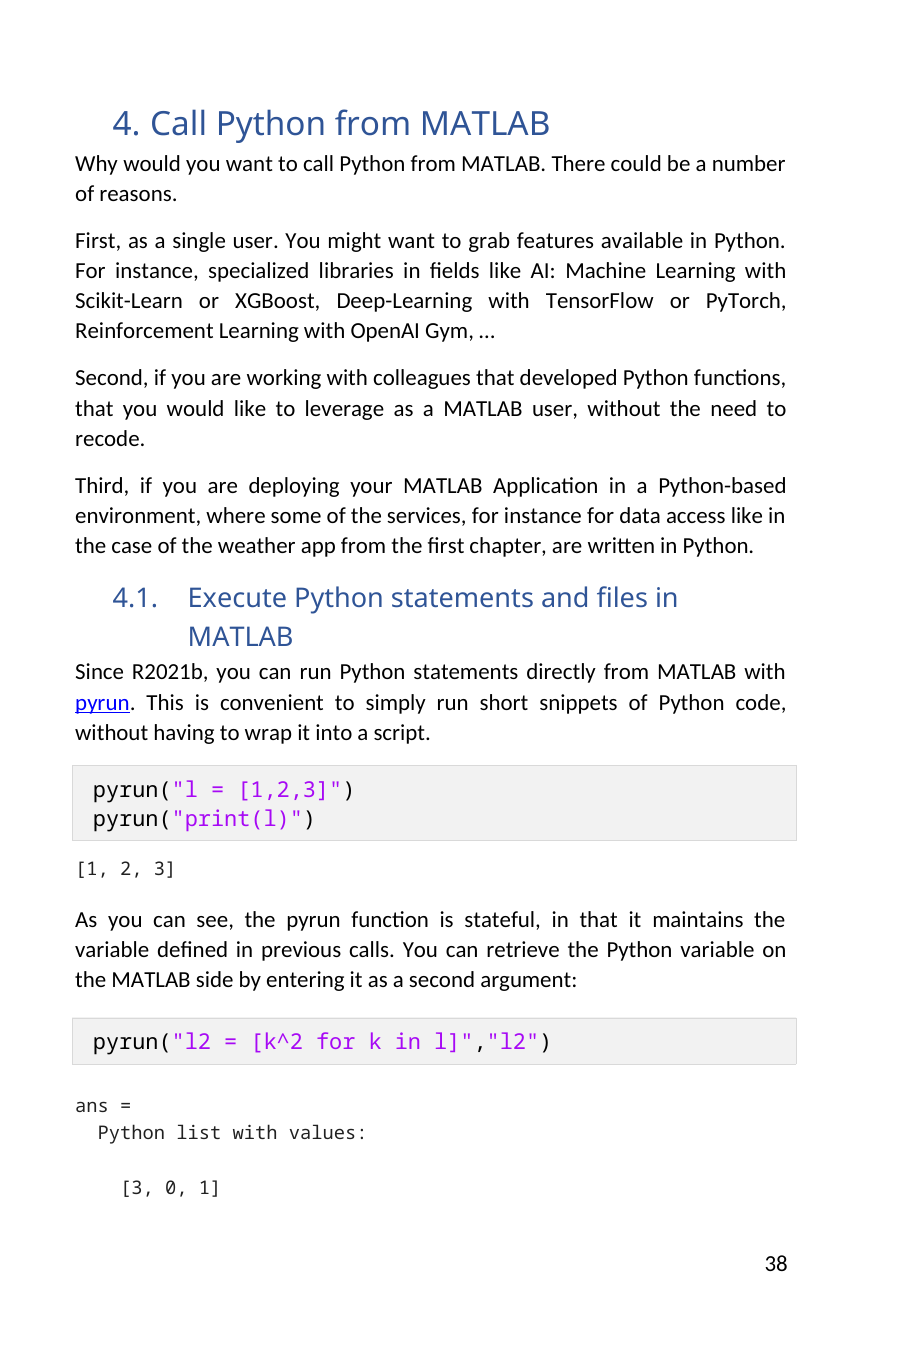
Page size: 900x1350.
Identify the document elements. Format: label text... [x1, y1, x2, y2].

subtitle Execute Python statements and files in MATLAB [112, 578, 787, 655]
subtitle Call Python from MATLAB [112, 100, 787, 145]
text ans = [75, 1065, 787, 1117]
text Since R2021b, you can run Python statements directly from MATLAB with pyrun. This is convenient to simply run short snippets of Python code, without having to wrap it into a script. [75, 658, 787, 746]
text As you can see, the pyrun function is stateful, in that it maintains the variable defined in previous calls. You can retrieve the Python variable on the MATLAB side by entering it as a second argument: [75, 905, 787, 993]
text pyrun("l2 = [k^2 for k in l]","l2") [73, 1019, 796, 1064]
text [3, 0, 1] [75, 1174, 787, 1200]
text Why would you want to call Python from MATLAB. There could be a number of reasons. [75, 149, 787, 207]
text First, as a single user. You might want to grab features available in Python. For instance, specialized libraries in fields like AI: Machine Learning with Scikit-Learn or XGBoost, Deep-Learning with TensorFlow or PyTorch, Reinforcement Learning with OpenAI Gym, … [75, 226, 787, 345]
text Second, if you are working with colleagues that developed Python functions, that you would like to leverage as a MATLAB user, without the need to recode. [75, 363, 787, 452]
text Third, if you are deploying your MATLAB Application in a Python-based environment, where some of the services, for instance for data access like in the case of the weather app from the first chapter, are written in Python. [75, 471, 787, 559]
text Python list with values: [75, 1119, 787, 1145]
text pyrun("print(l)") [73, 794, 796, 840]
text [1, 2, 3] [75, 856, 787, 881]
text pyrun("l = [1,2,3]") [73, 766, 796, 794]
